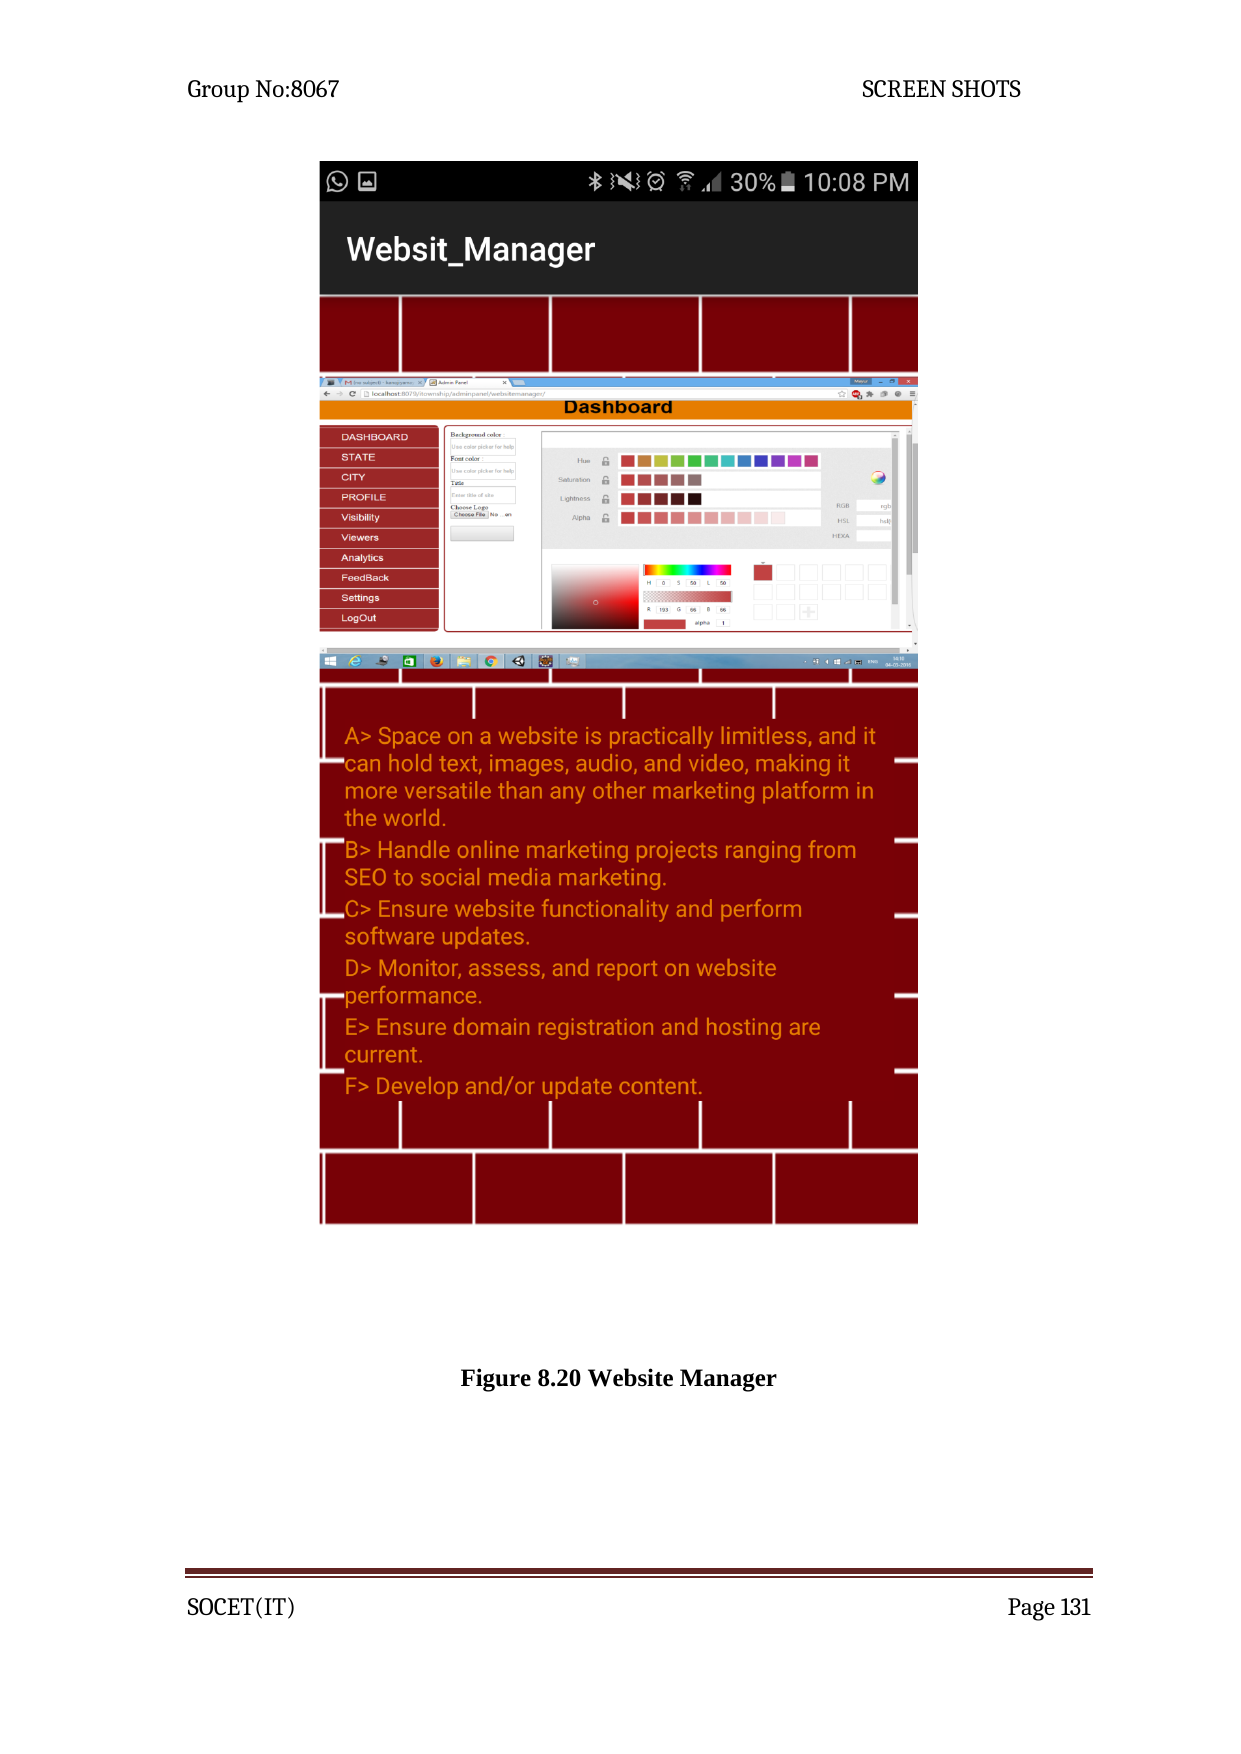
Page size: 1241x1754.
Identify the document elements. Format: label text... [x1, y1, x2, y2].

picture [319, 161, 918, 1226]
text Figure 8.20 Website Manager [187, 1363, 1050, 1392]
